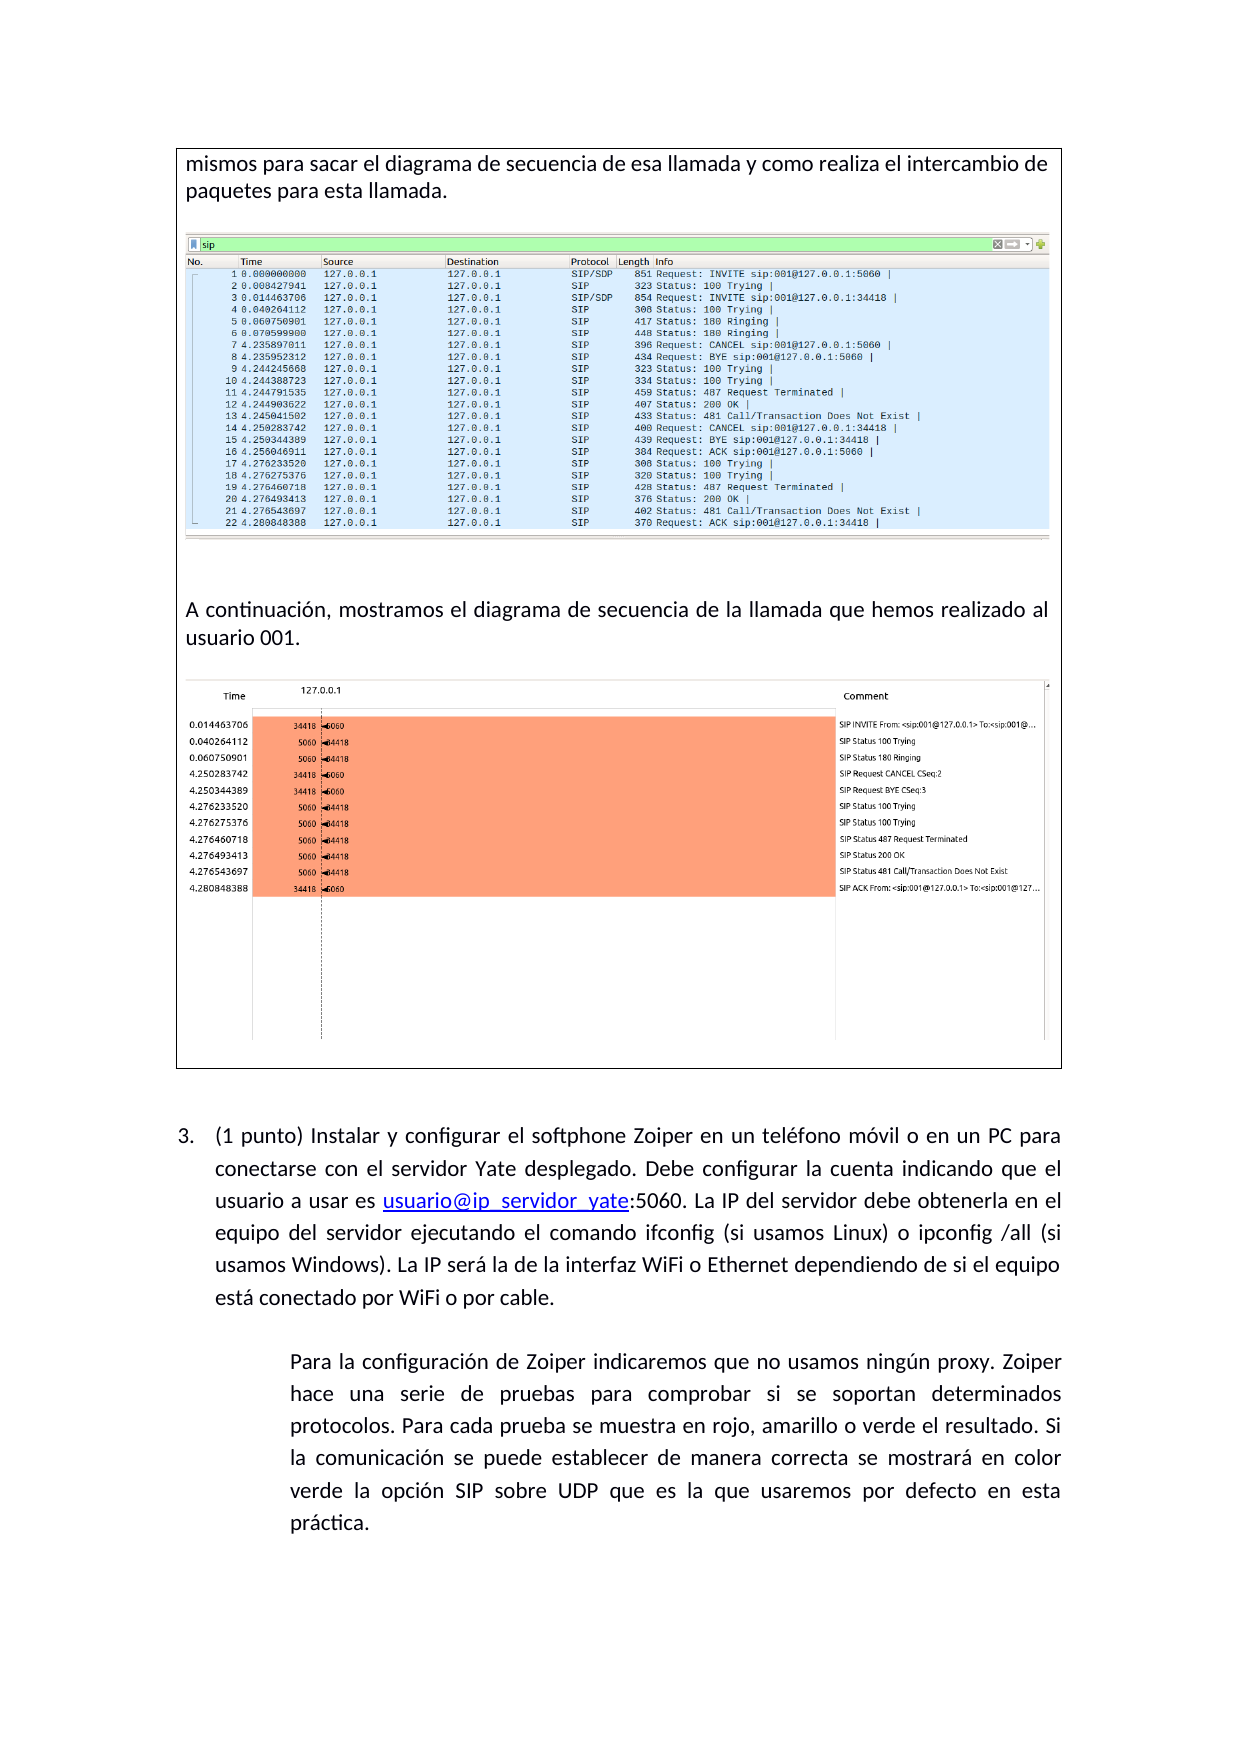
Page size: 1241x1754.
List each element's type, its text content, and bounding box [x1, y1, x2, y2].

picture [185, 232, 1050, 540]
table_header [177, 149, 1061, 1068]
list Para la configuración de Zoiper indicaremos que no usamos ningún proxy. Zoiper hace una serie de pruebas para comprobar si se soportan determinados protocolos. Para cada prueba se muestra en rojo, amarillo o verde el resultado. Si la comunicación se puede establecer de manera correcta se mostrará en color verde la opción SIP sobre UDP que es la que usaremos por defecto en esta práctica. [290, 1347, 1063, 1536]
picture [185, 679, 1050, 1040]
list (1 punto) Instalar y configurar el softphone Zoiper en un teléfono móvil o en un PC para conectarse con el servidor Yate desplegado. Debe configurar la cuenta indicando que el usuario a usar es usuario@ip_servidor_yate:5060. La IP del servidor debe obtenerla en el equipo del servidor ejecutando el comando ifconfig (si usamos Linux) o ipconfig /all (si usamos Windows). La IP será la de la interfaz WiFi o Ethernet dependiendo de si el equipo está conectado por WiFi o por cable. [177, 1122, 1063, 1311]
